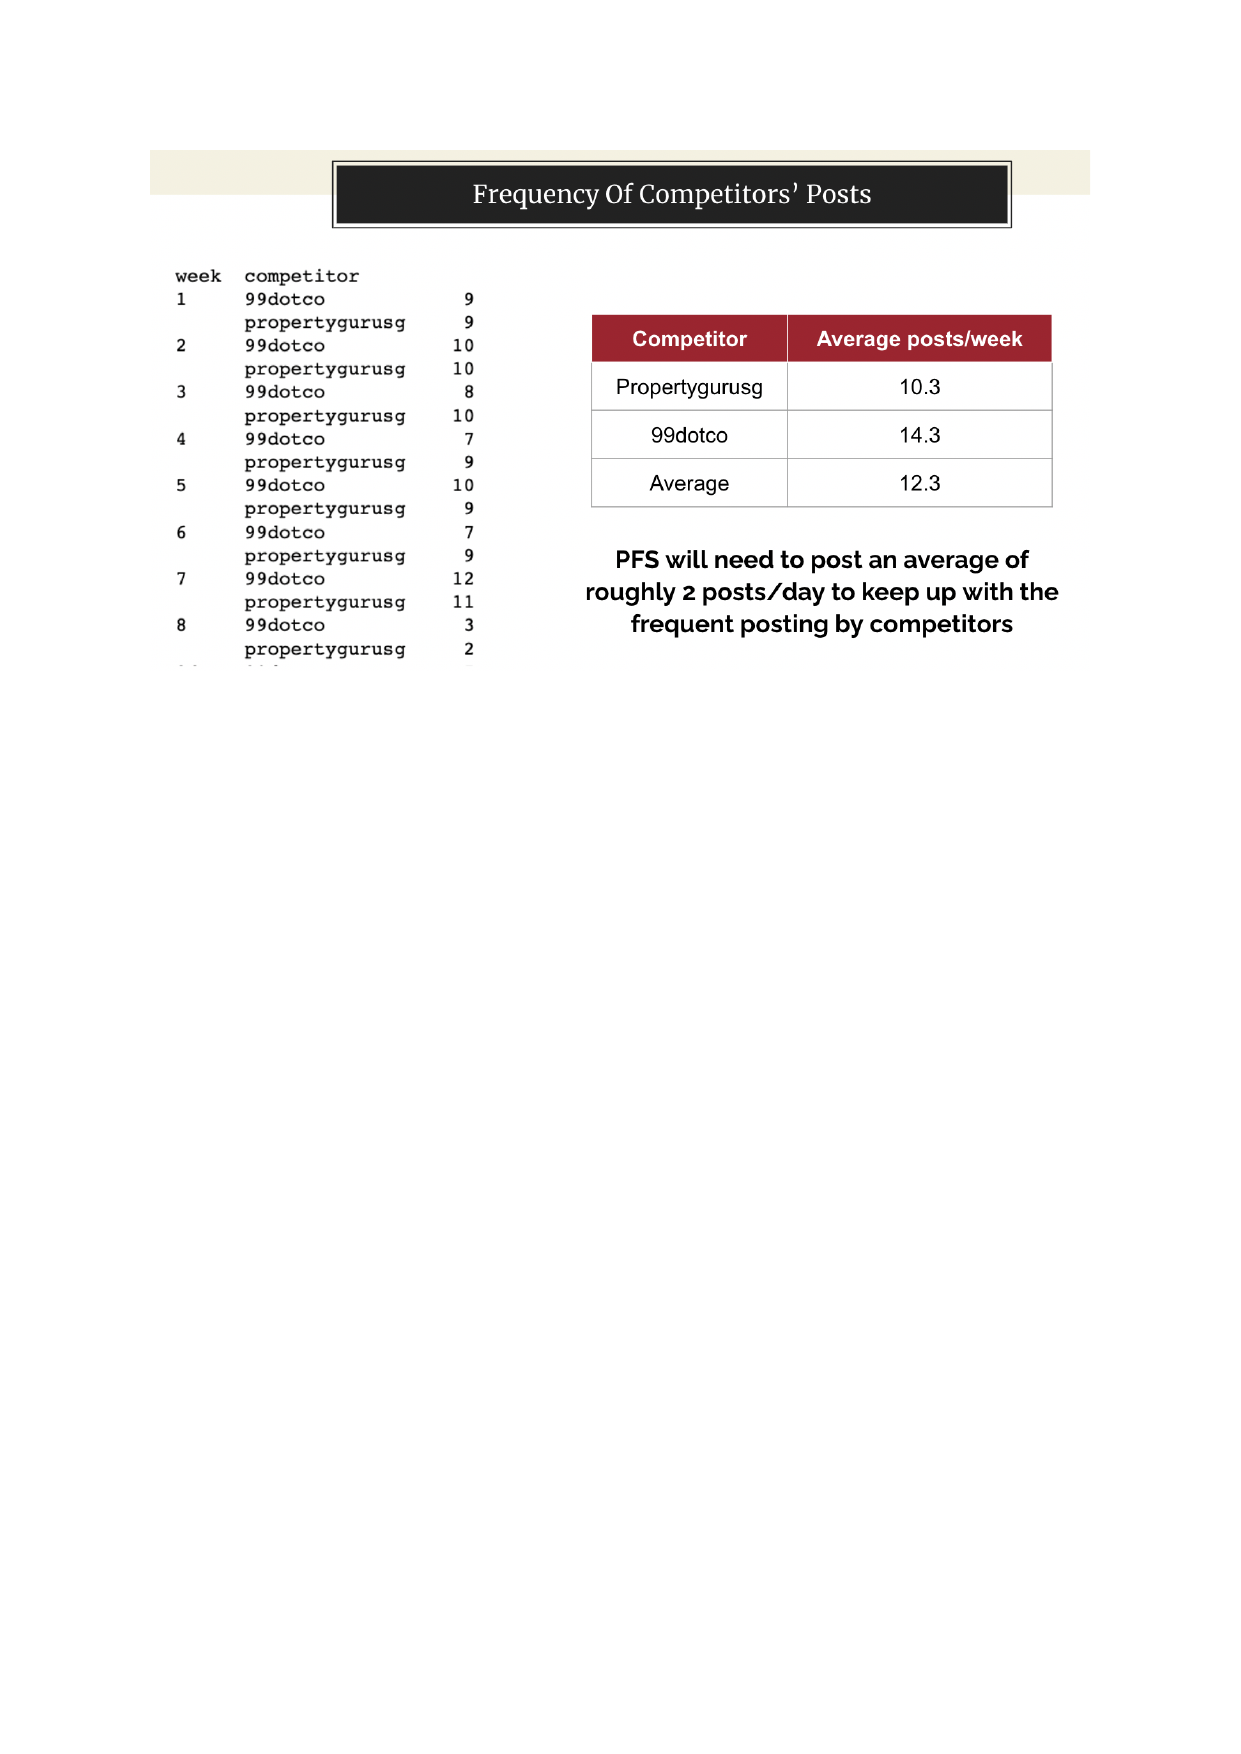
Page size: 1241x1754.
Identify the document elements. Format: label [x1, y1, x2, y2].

picture [150, 150, 1091, 671]
